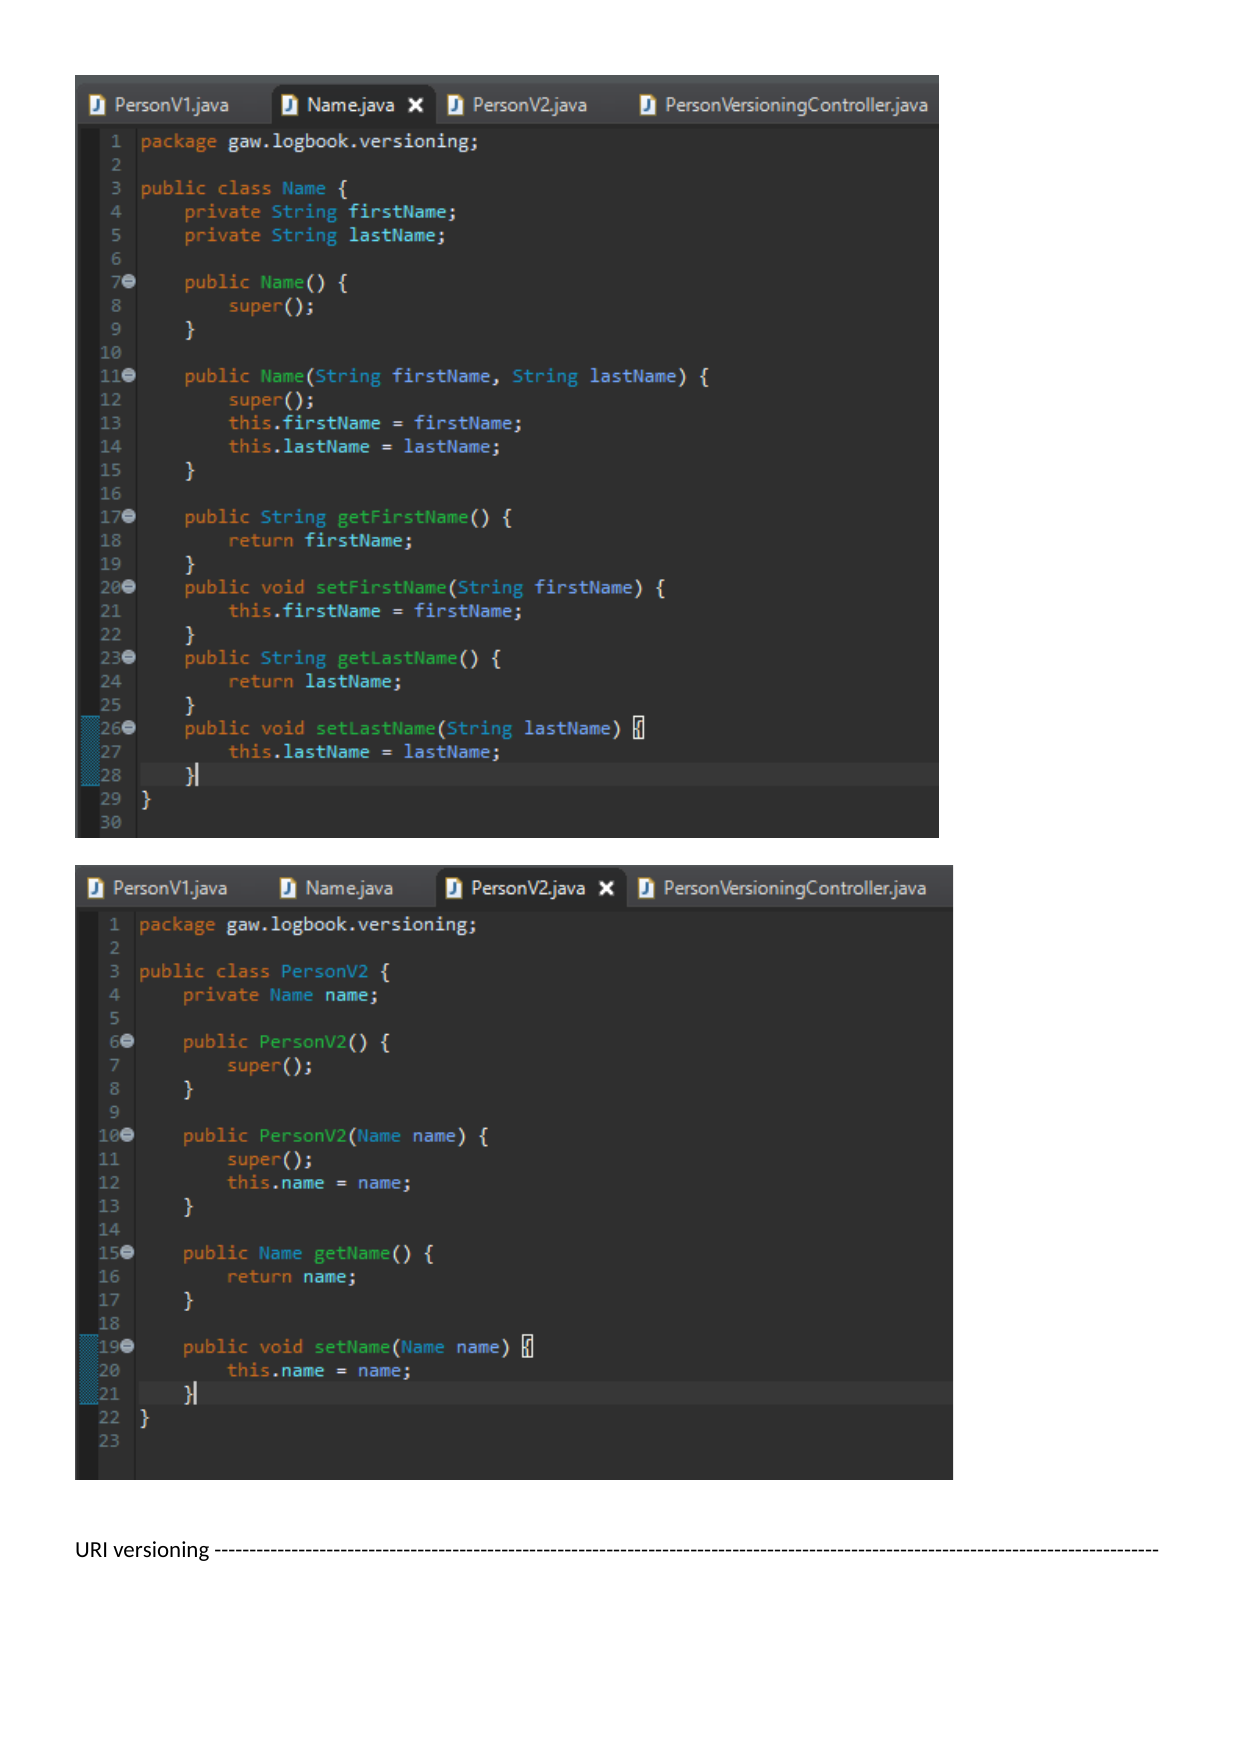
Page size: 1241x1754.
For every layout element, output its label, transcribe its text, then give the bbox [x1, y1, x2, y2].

picture [75, 75, 939, 838]
picture [75, 865, 954, 1480]
text URI versioning --------------------------------------------------------------------------------------------------------------------------------------- [75, 1536, 1165, 1564]
